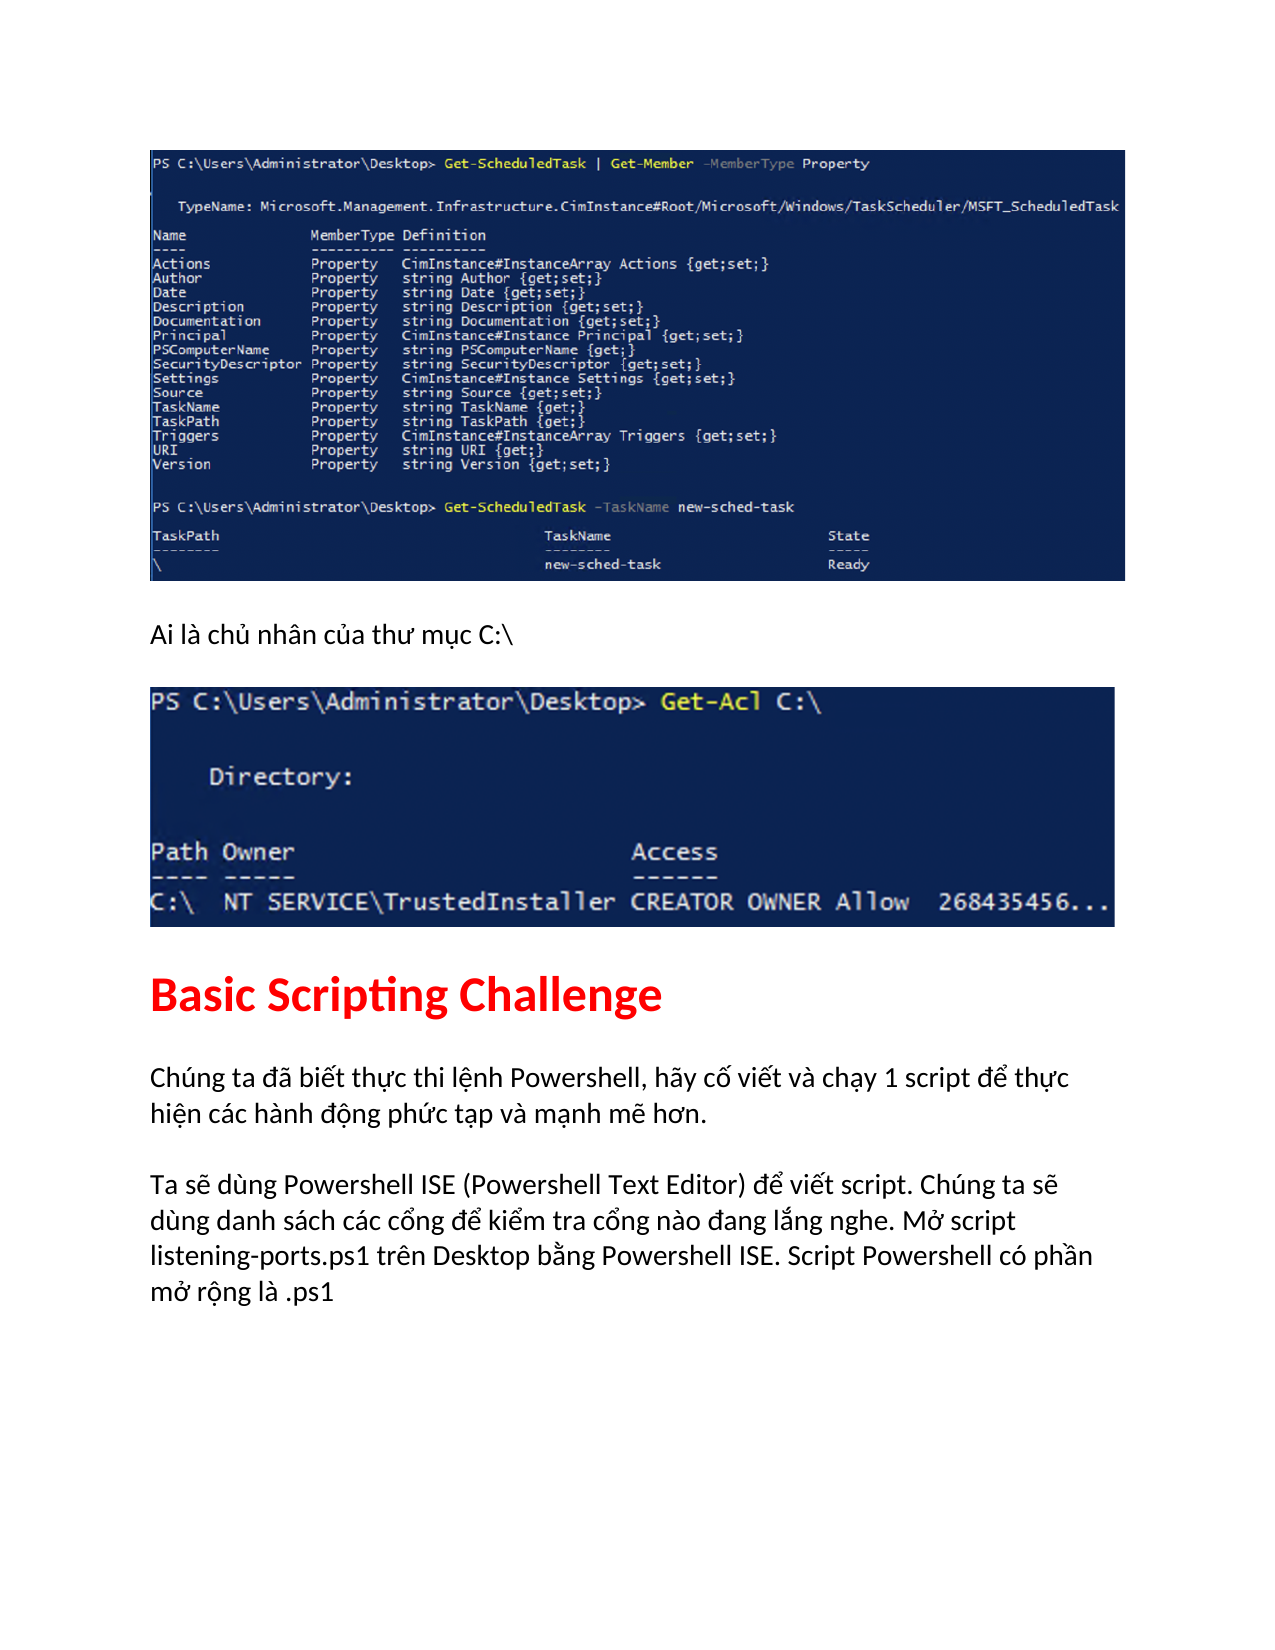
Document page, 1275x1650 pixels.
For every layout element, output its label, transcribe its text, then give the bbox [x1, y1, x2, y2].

text Basic Scripting Challenge [150, 962, 1125, 1023]
picture [150, 150, 1125, 581]
text Chúng ta đã biết thực thi lệnh Powershell, hãy cố viết và chạy 1 script để thực hiện các hành động phức tạp và mạnh mẽ hơn. [150, 1059, 1125, 1130]
text Ai là chủ nhân của thư mục C:\ [150, 616, 1125, 652]
picture [150, 687, 1115, 927]
text Ta sẽ dùng Powershell ISE (Powershell Text Editor) để viết script. Chúng ta sẽ dùng danh sách các cổng để kiểm tra cổng nào đang lắng nghe. Mở script listening-ports.ps1 trên Desktop bằng Powershell ISE. Script Powershell có phần mở rộng là .ps1 [150, 1166, 1125, 1308]
